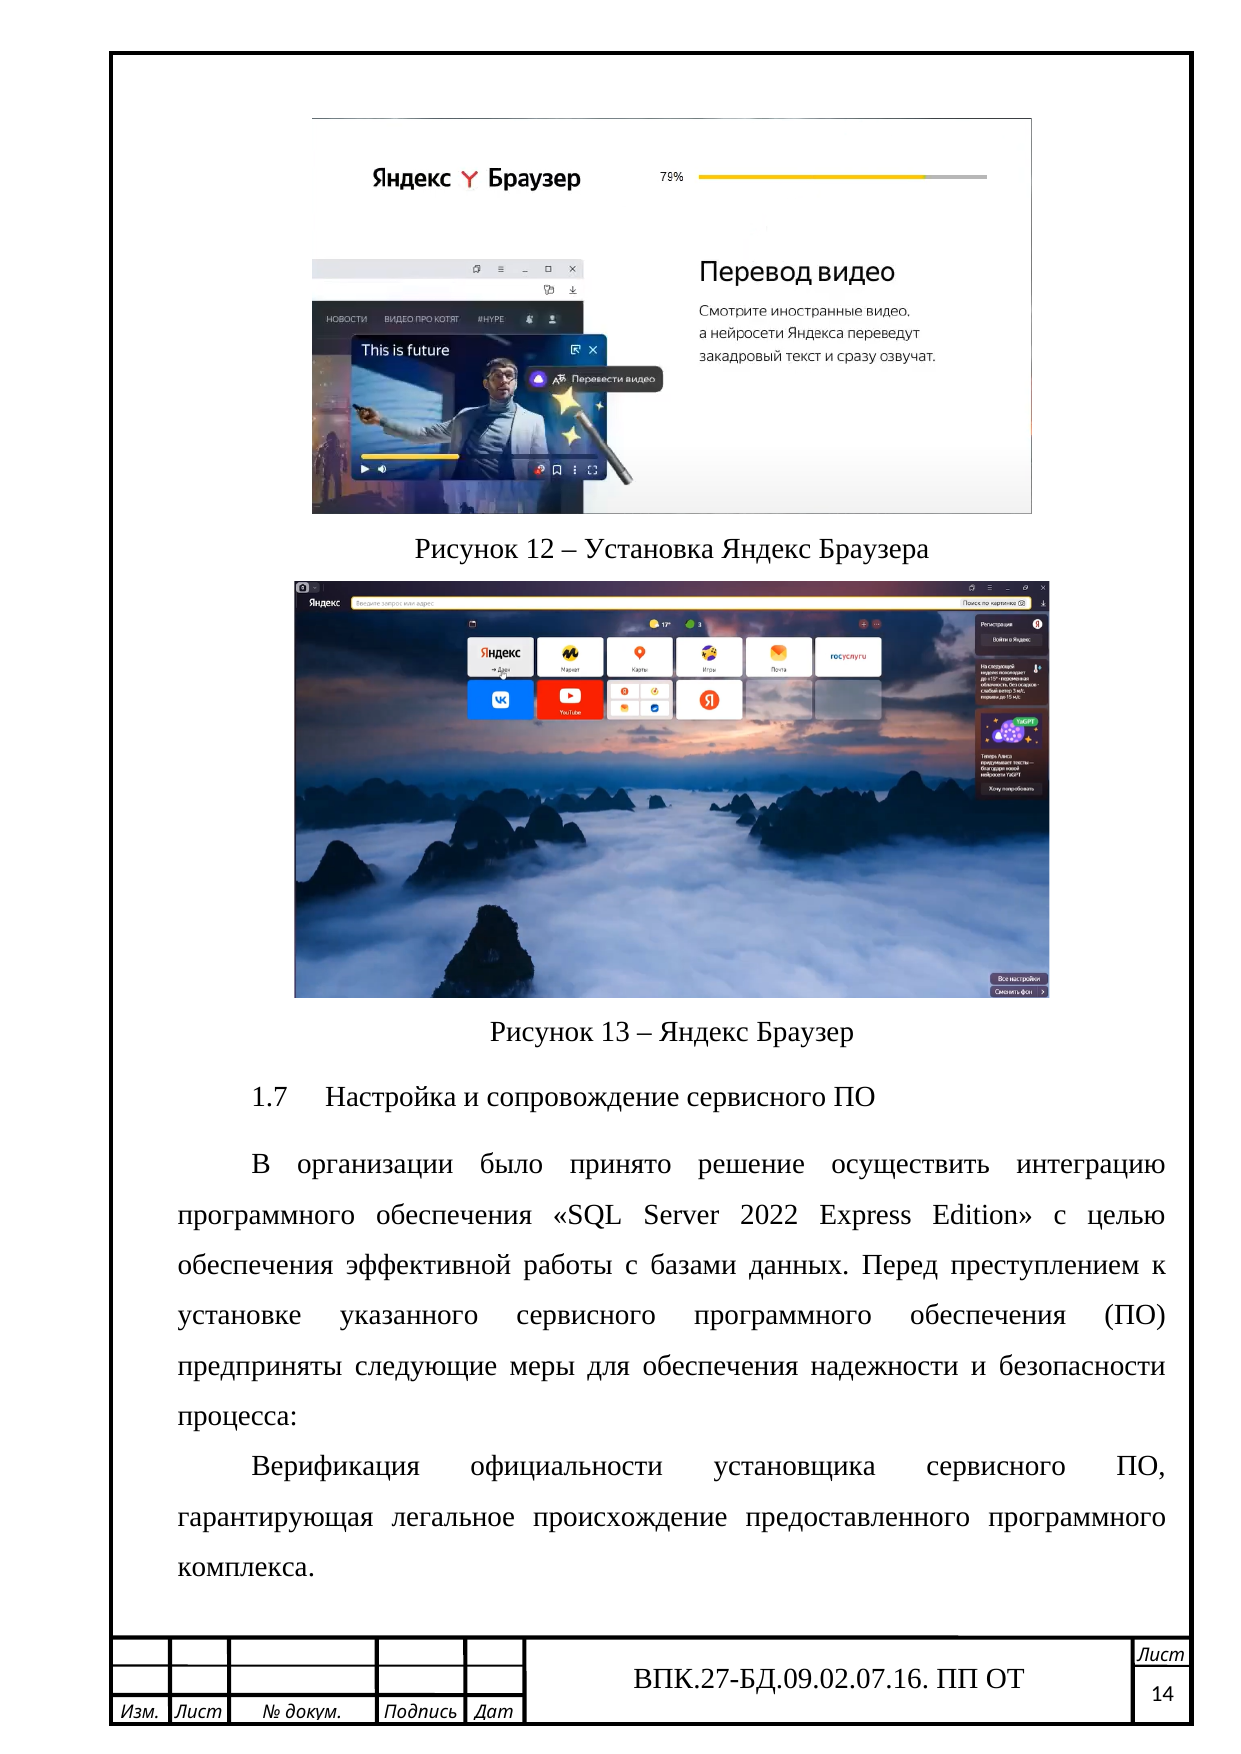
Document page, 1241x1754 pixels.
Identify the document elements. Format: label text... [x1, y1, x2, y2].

text Верификация официальности установщика сервисного ПО, гарантирующая легальное происхождение предоставленного программного комплекса. [177, 1448, 1167, 1582]
picture [294, 581, 1050, 998]
picture [312, 118, 1032, 514]
text Рисунок 12 – Установка Яндекс Браузера [177, 531, 1167, 564]
text Рисунок 13 – Яндекс Браузер [177, 1014, 1167, 1048]
text Настройка и сопровождение сервисного ПО [177, 1079, 1167, 1113]
text В организации было принято решение осуществить интеграцию программного обеспечения «SQL Server 2022 Express Edition» с целью обеспечения эффективной работы с базами данных. Перед преступлением к установке указанного сервисного программного обеспечения (ПО) предприняты следующие меры для обеспечения надежности и безопасности процесса: [177, 1146, 1167, 1432]
